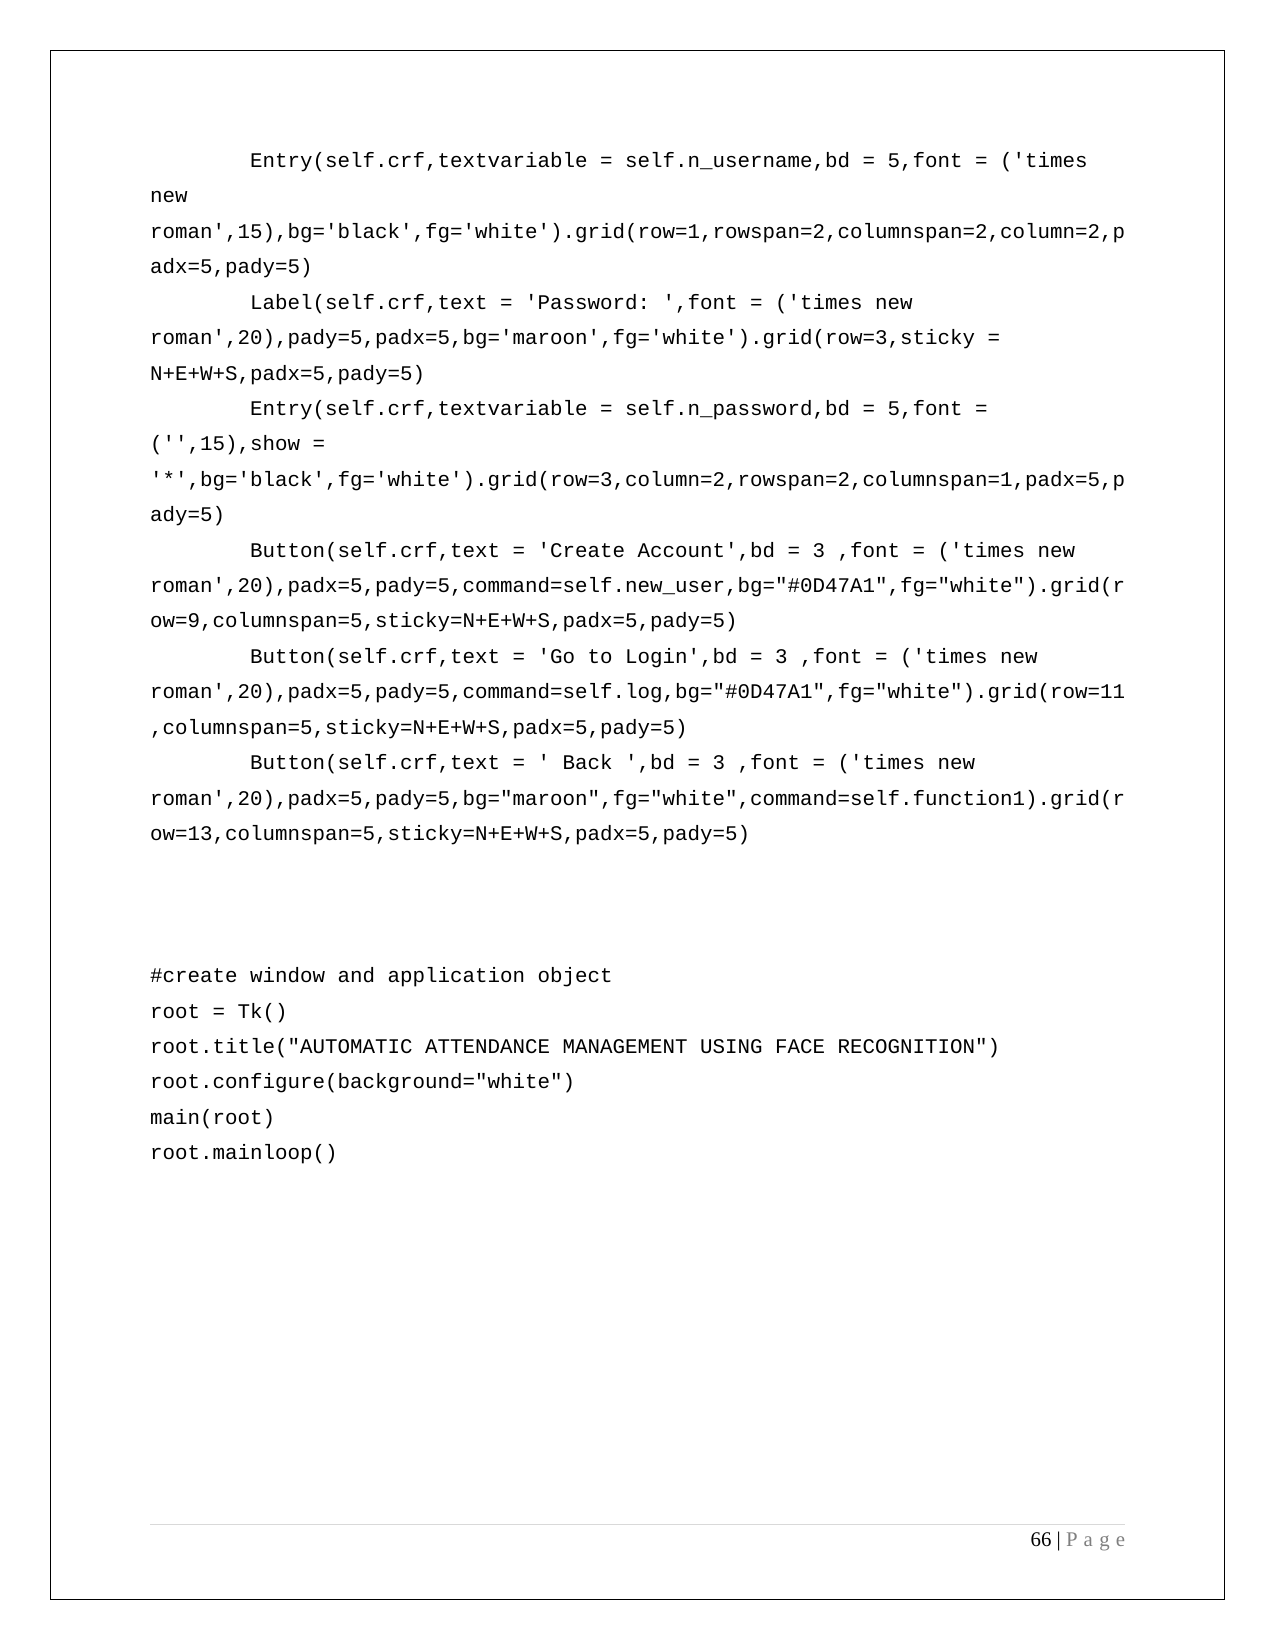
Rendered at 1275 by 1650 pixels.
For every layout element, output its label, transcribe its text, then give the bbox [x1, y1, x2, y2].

text Entry(self.crf,textvariable = self.n_username,bd = 5,font = ('times new roman',15),bg='black',fg='white').grid(row=1,rowspan=2,columnspan=2,column=2,padx=5,pady=5) [150, 150, 1125, 280]
text main(root) [150, 1107, 1125, 1131]
text Button(self.crf,text = ' Back ',bd = 3 ,font = ('times new roman',20),padx=5,pady=5,bg="maroon",fg="white",command=self.function1).grid(row=13,columnspan=5,sticky=N+E+W+S,padx=5,pady=5) [150, 752, 1125, 847]
text root = Tk() [150, 1001, 1125, 1024]
text Button(self.crf,text = 'Go to Login',bd = 3 ,font = ('times new roman',20),padx=5,pady=5,command=self.log,bg="#0D47A1",fg="white").grid(row=11,columnspan=5,sticky=N+E+W+S,padx=5,pady=5) [150, 646, 1125, 740]
text Label(self.crf,text = 'Password: ',font = ('times new roman',20),pady=5,padx=5,bg='maroon',fg='white').grid(row=3,sticky = N+E+W+S,padx=5,pady=5) [150, 292, 1125, 386]
text Entry(self.crf,textvariable = self.n_password,bd = 5,font = ('',15),show = '*',bg='black',fg='white').grid(row=3,column=2,rowspan=2,columnspan=1,padx=5,pady=5) [150, 398, 1125, 528]
text root.title("AUTOMATIC ATTENDANCE MANAGEMENT USING FACE RECOGNITION") [150, 1036, 1125, 1060]
text root.mainloop() [150, 1142, 1125, 1166]
text root.configure(background="white") [150, 1071, 1125, 1095]
text Button(self.crf,text = 'Create Account',bd = 3 ,font = ('times new roman',20),padx=5,pady=5,command=self.new_user,bg="#0D47A1",fg="white").grid(row=9,columnspan=5,sticky=N+E+W+S,padx=5,pady=5) [150, 539, 1125, 634]
text #create window and application object [150, 965, 1125, 989]
